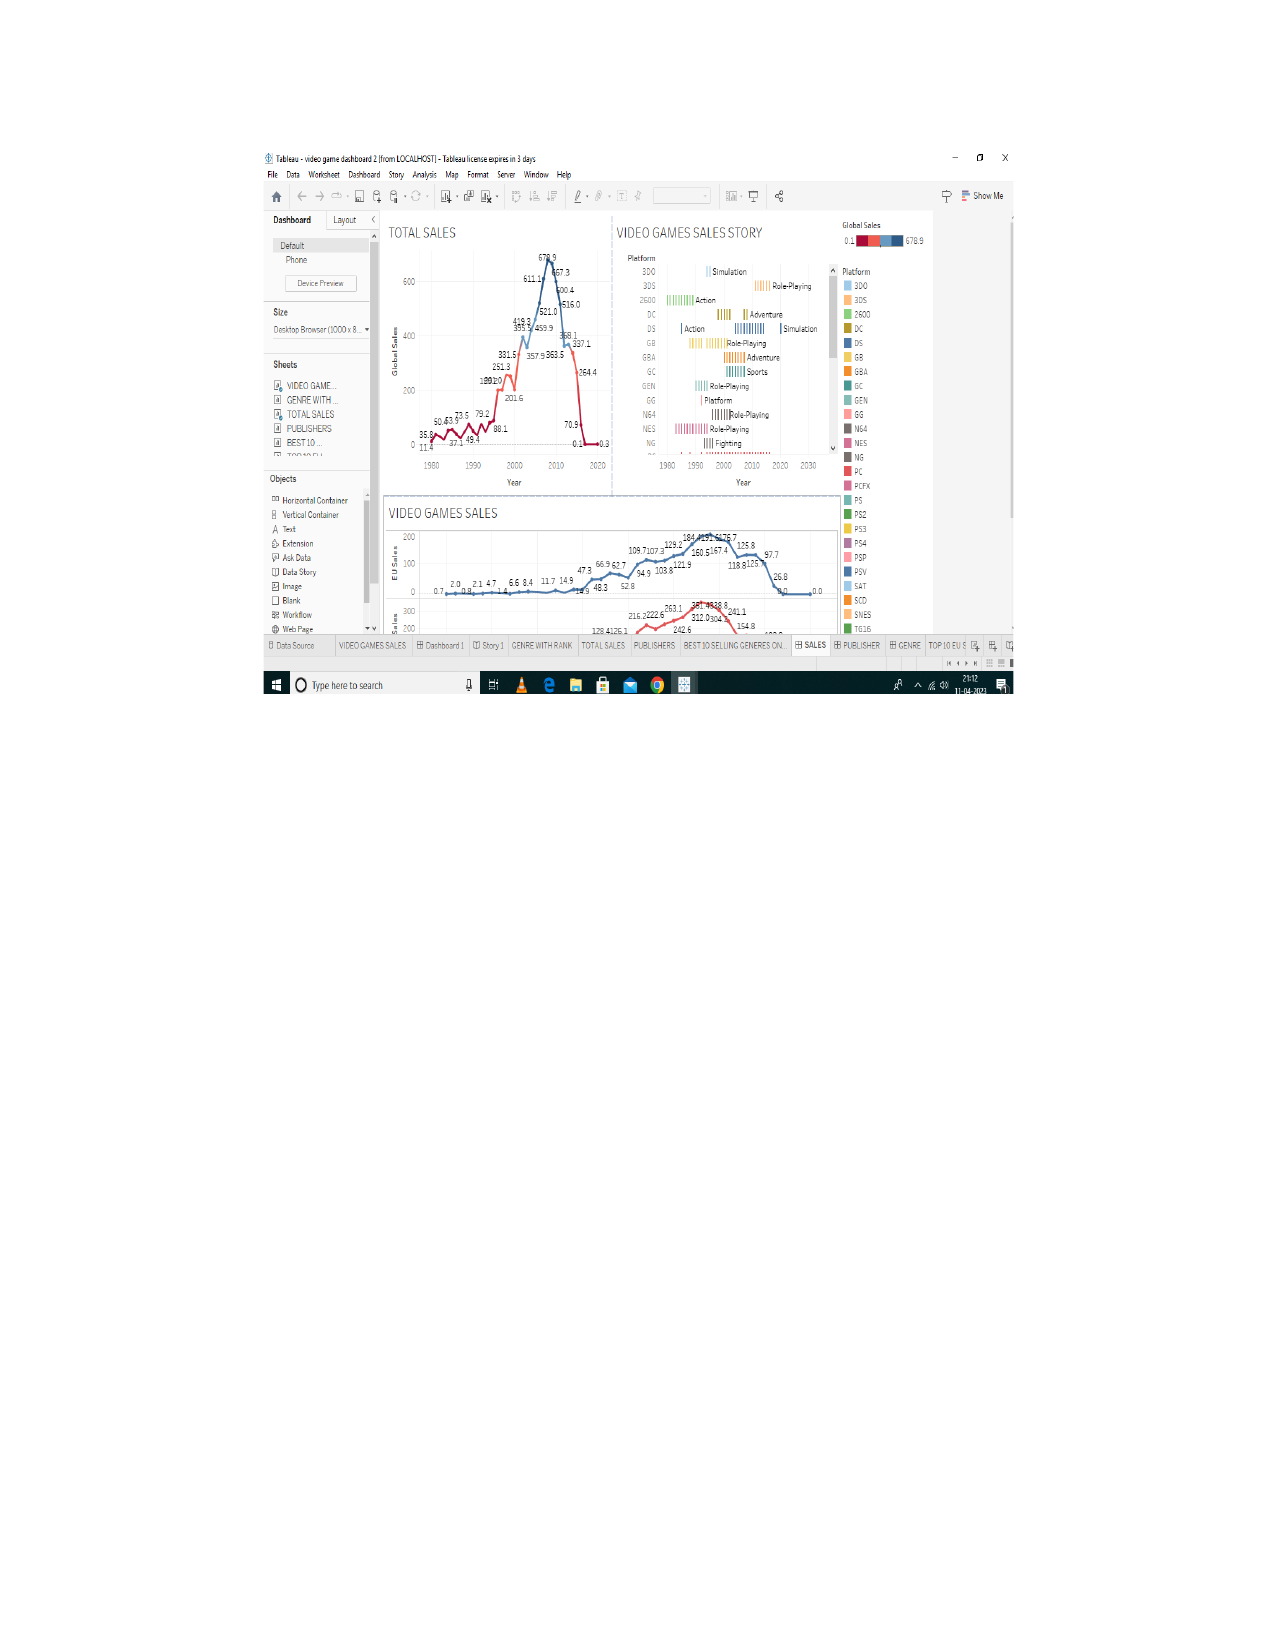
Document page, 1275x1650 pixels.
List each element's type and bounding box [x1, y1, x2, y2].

picture [263, 150, 1013, 694]
